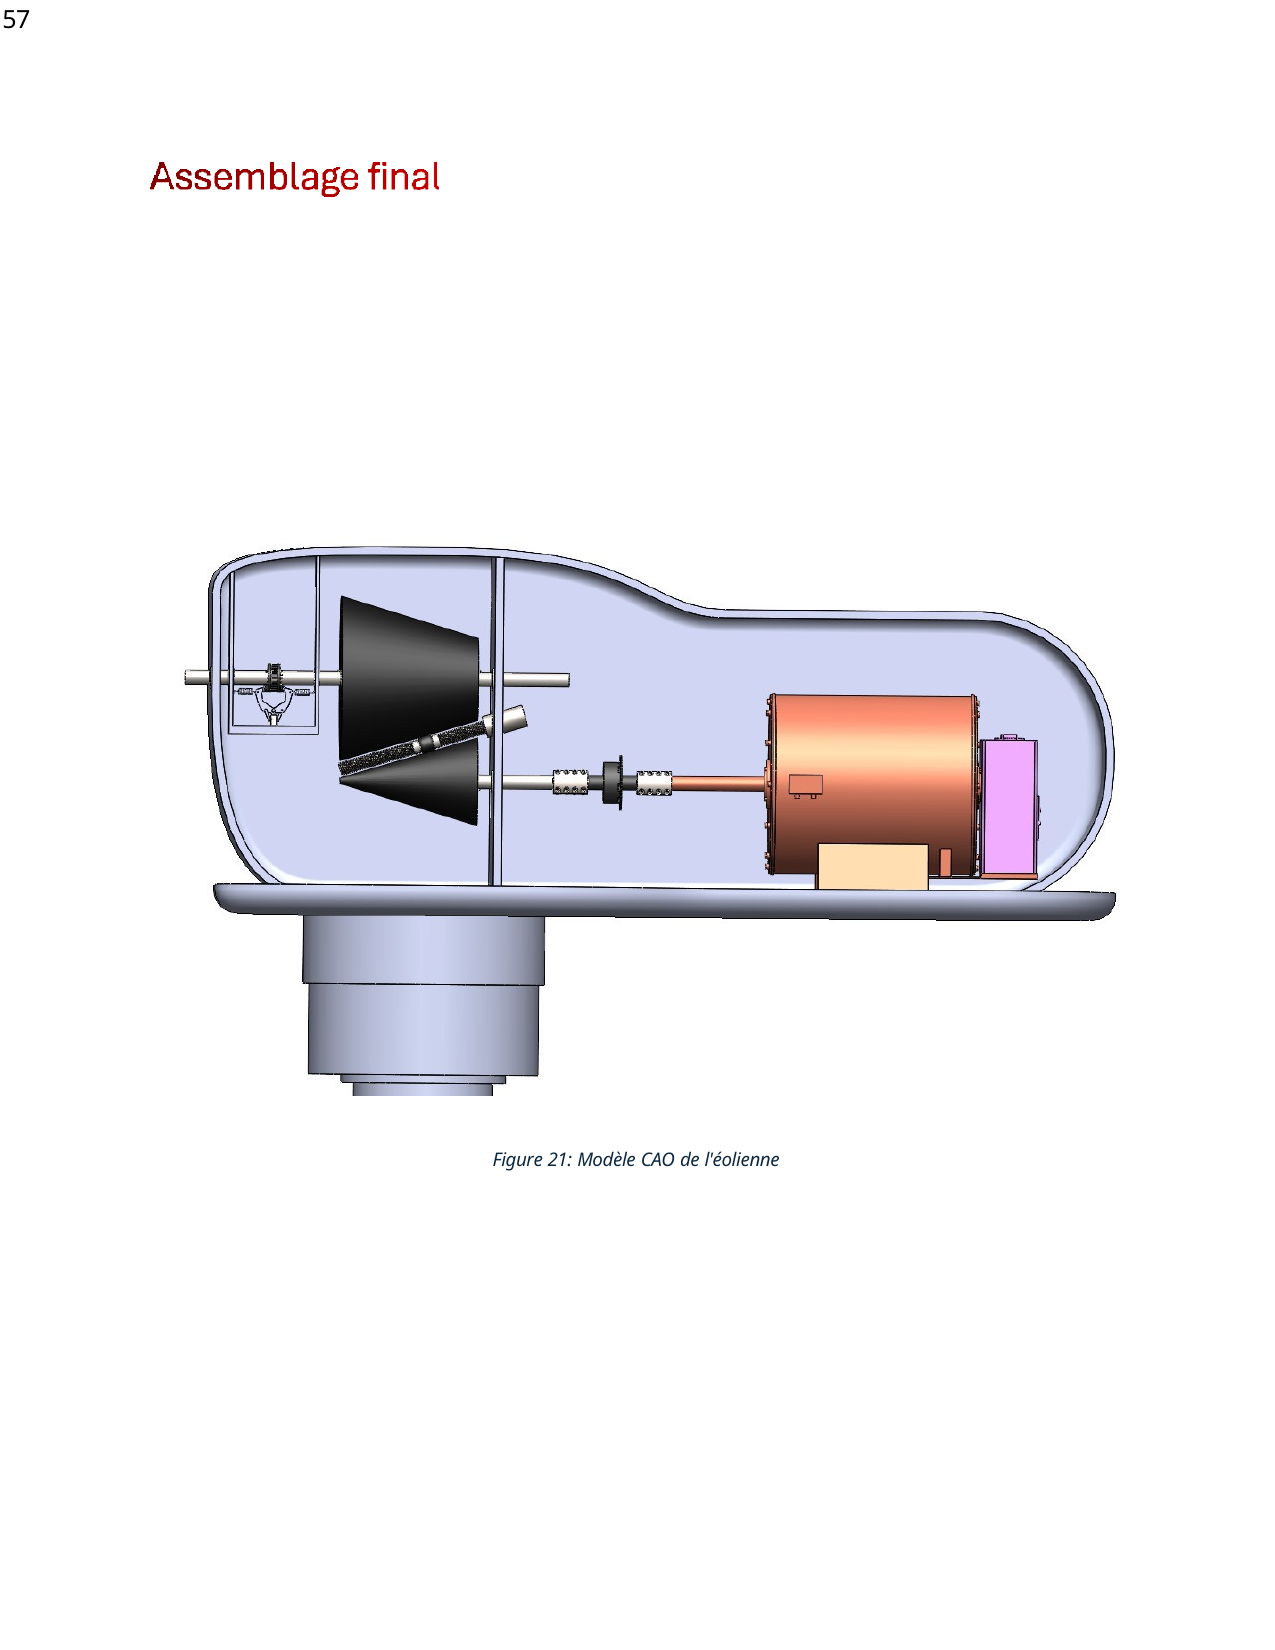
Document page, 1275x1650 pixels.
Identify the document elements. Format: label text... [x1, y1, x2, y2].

picture [178, 538, 1120, 1096]
picture [150, 162, 439, 197]
text Figure 21: Modèle CAO de l'éolienne [492, 1146, 1275, 1172]
